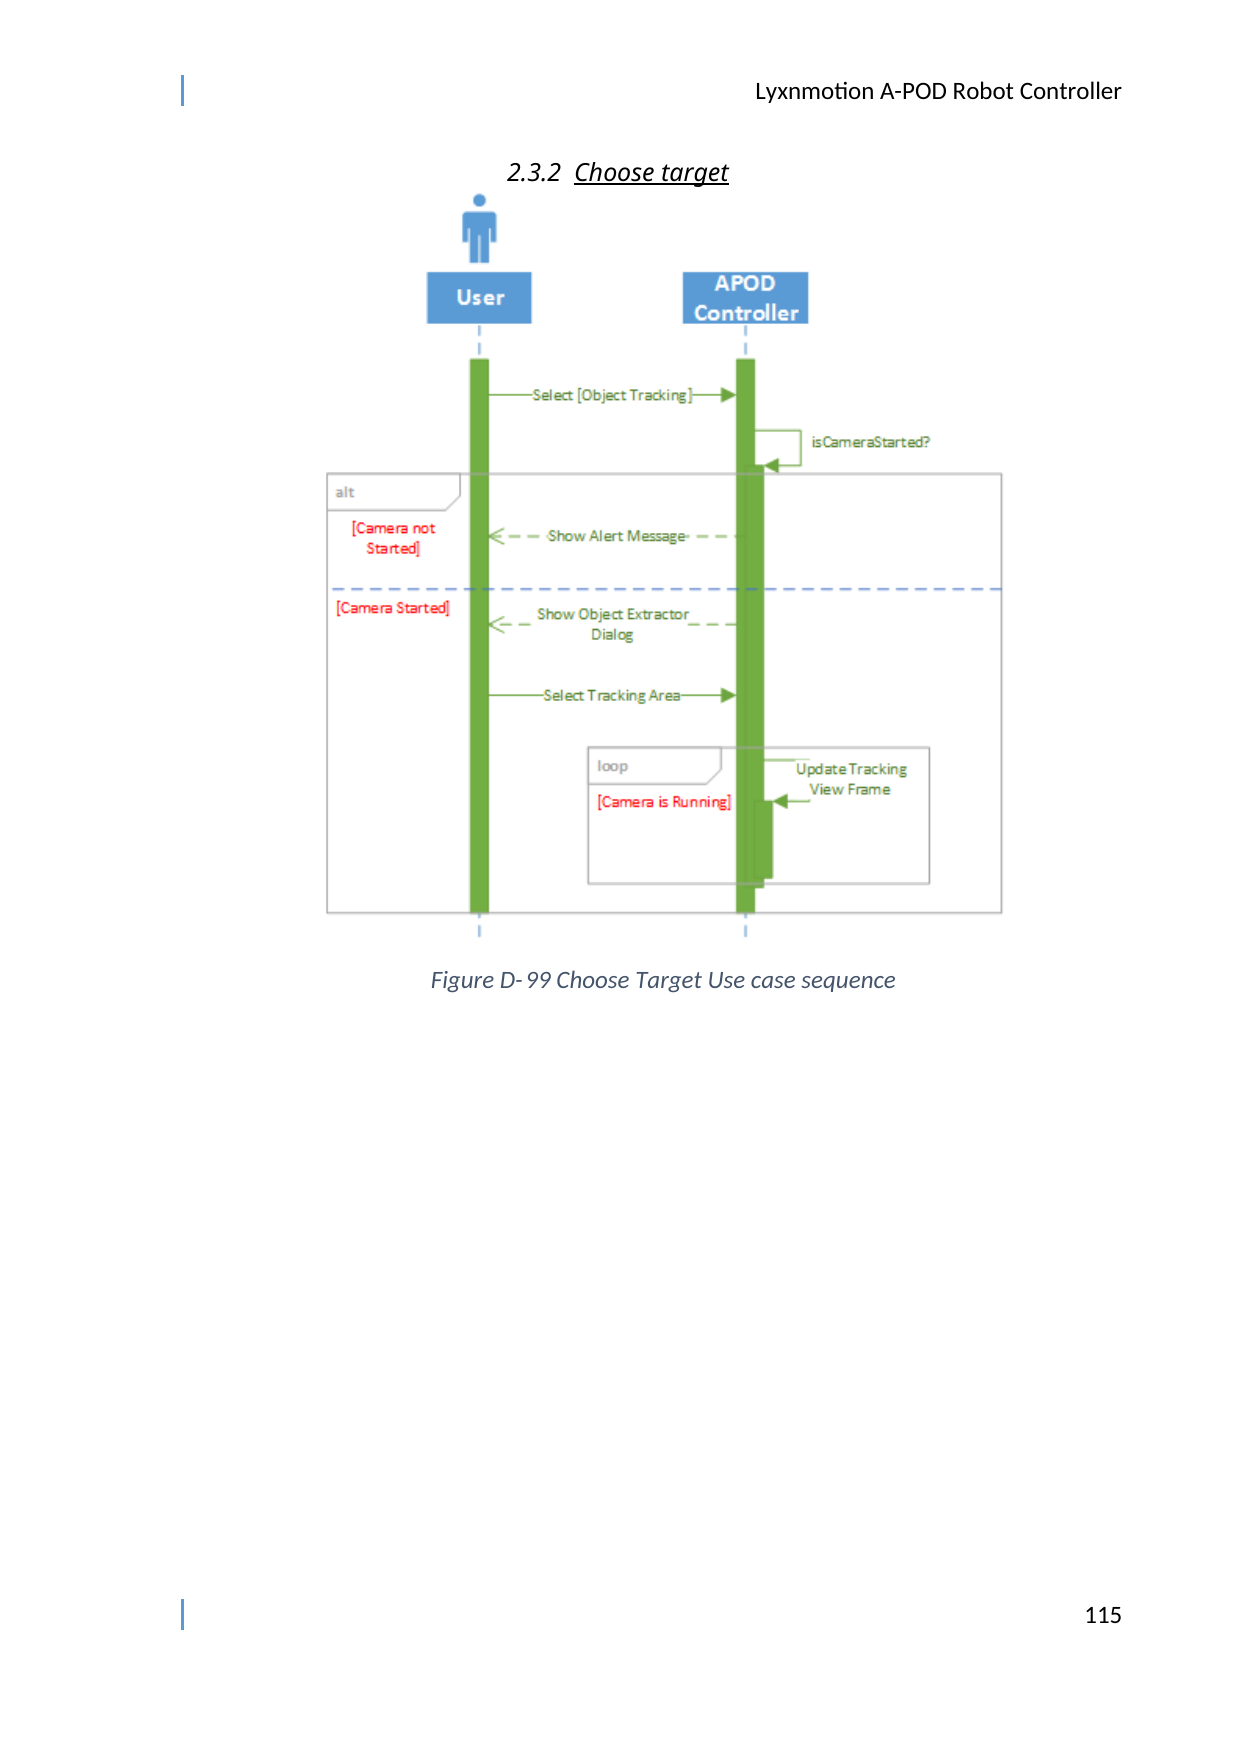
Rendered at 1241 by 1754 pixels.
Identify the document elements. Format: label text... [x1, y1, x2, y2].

picture [325, 191, 1004, 945]
subtitle Choose target [507, 155, 1122, 189]
